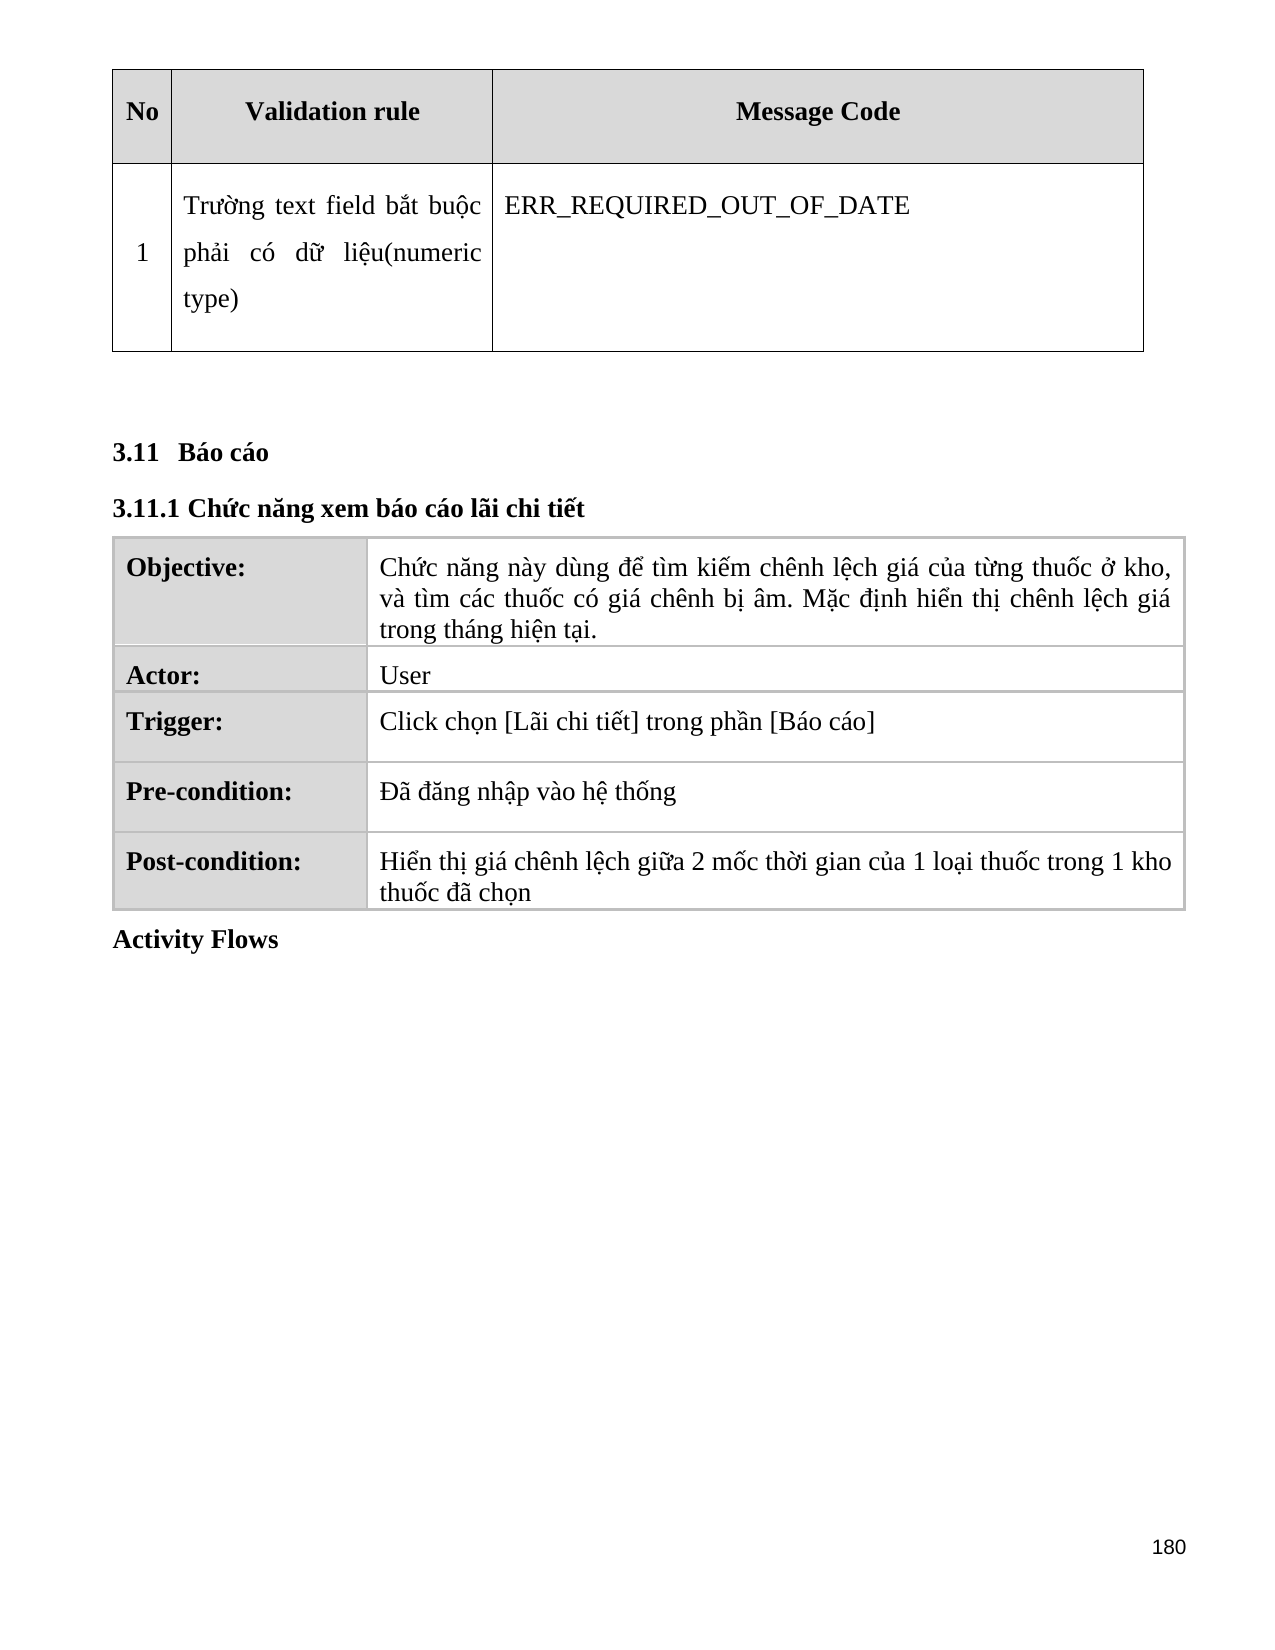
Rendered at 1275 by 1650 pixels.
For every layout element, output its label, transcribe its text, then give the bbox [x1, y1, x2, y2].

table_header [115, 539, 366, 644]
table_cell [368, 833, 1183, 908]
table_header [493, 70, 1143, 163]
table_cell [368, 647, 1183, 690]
text Activity Flows [112, 923, 1186, 954]
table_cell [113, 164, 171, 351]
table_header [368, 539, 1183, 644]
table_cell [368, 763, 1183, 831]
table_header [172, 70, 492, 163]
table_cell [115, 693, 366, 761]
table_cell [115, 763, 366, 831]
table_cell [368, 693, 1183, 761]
subtitle Báo cáo [112, 436, 1186, 467]
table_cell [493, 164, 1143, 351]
subtitle Chức năng xem báo cáo lãi chi tiết [112, 492, 1186, 523]
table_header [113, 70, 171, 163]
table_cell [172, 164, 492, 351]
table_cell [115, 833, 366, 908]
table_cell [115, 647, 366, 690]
